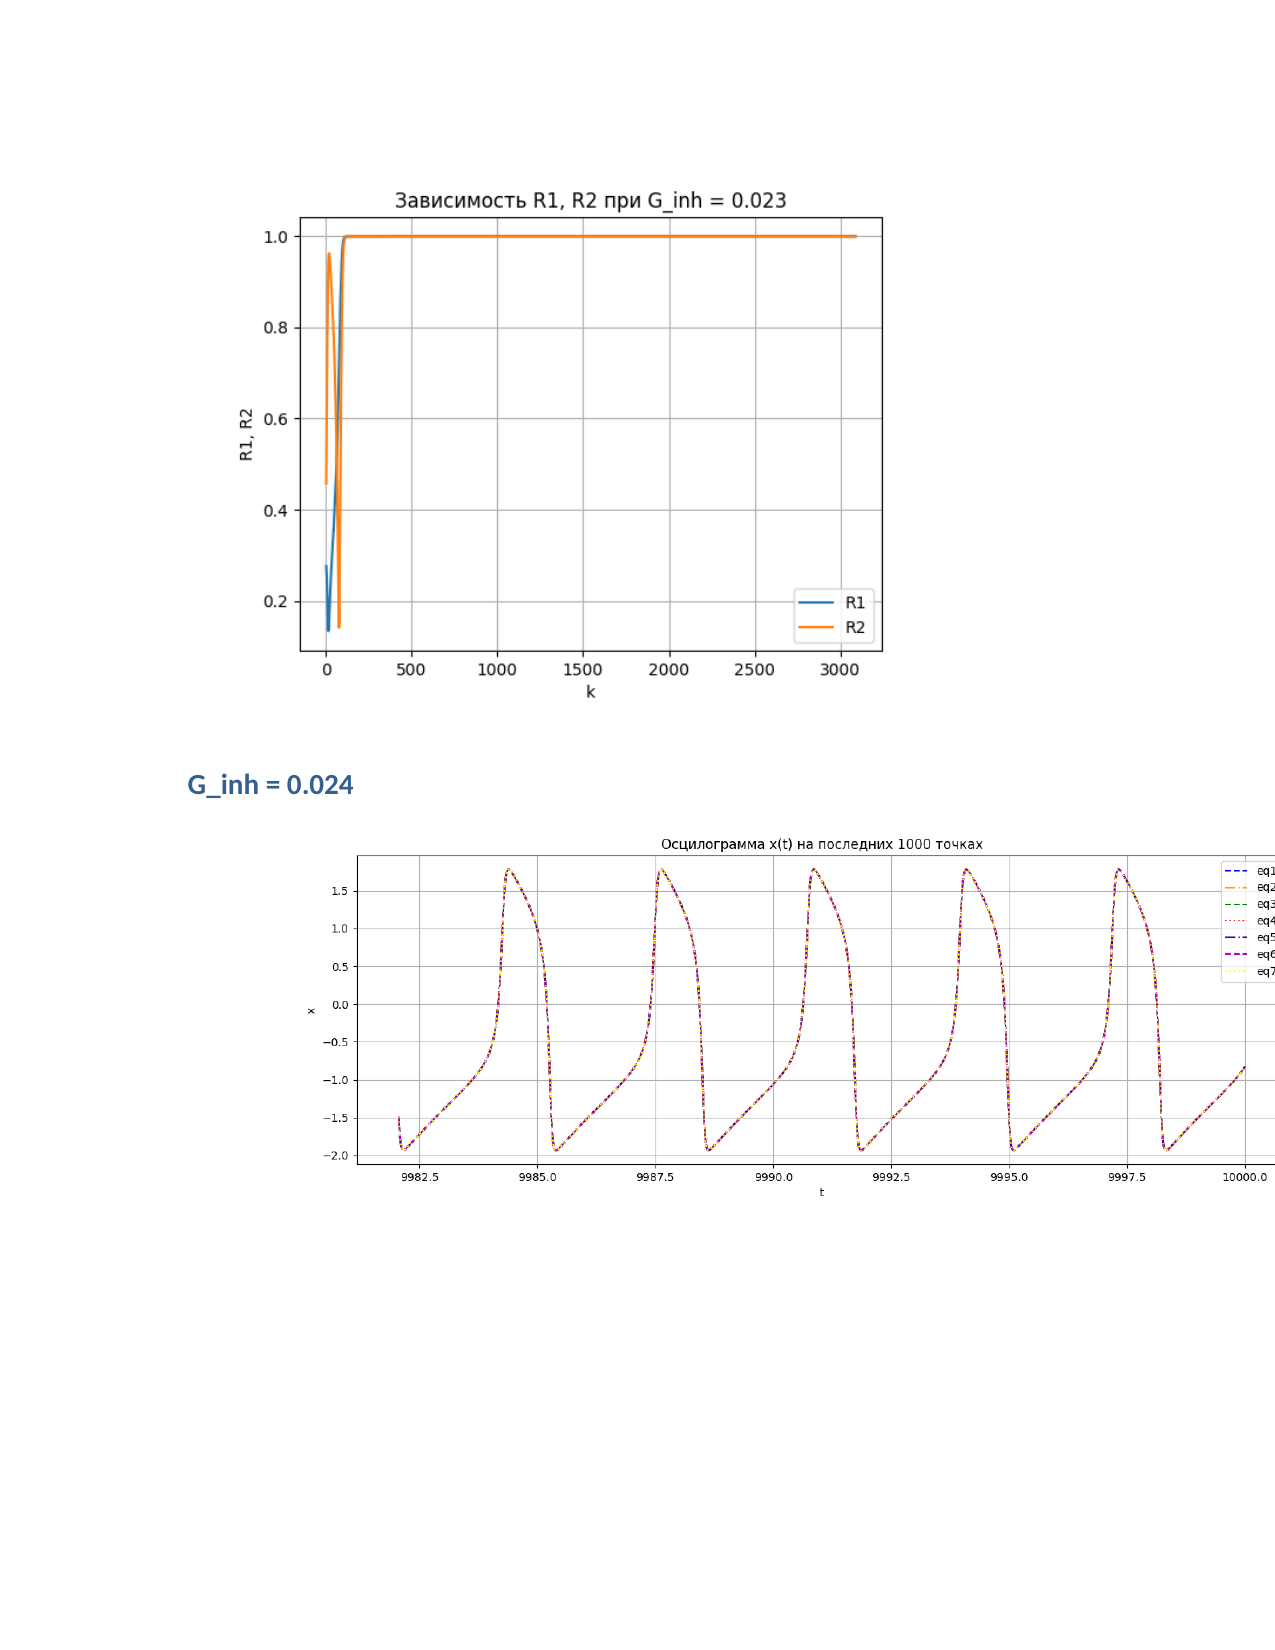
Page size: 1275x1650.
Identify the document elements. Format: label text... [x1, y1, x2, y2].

picture [206, 150, 957, 713]
subtitle G_inh = 0.024 [187, 766, 1087, 802]
picture [206, 807, 1275, 1208]
